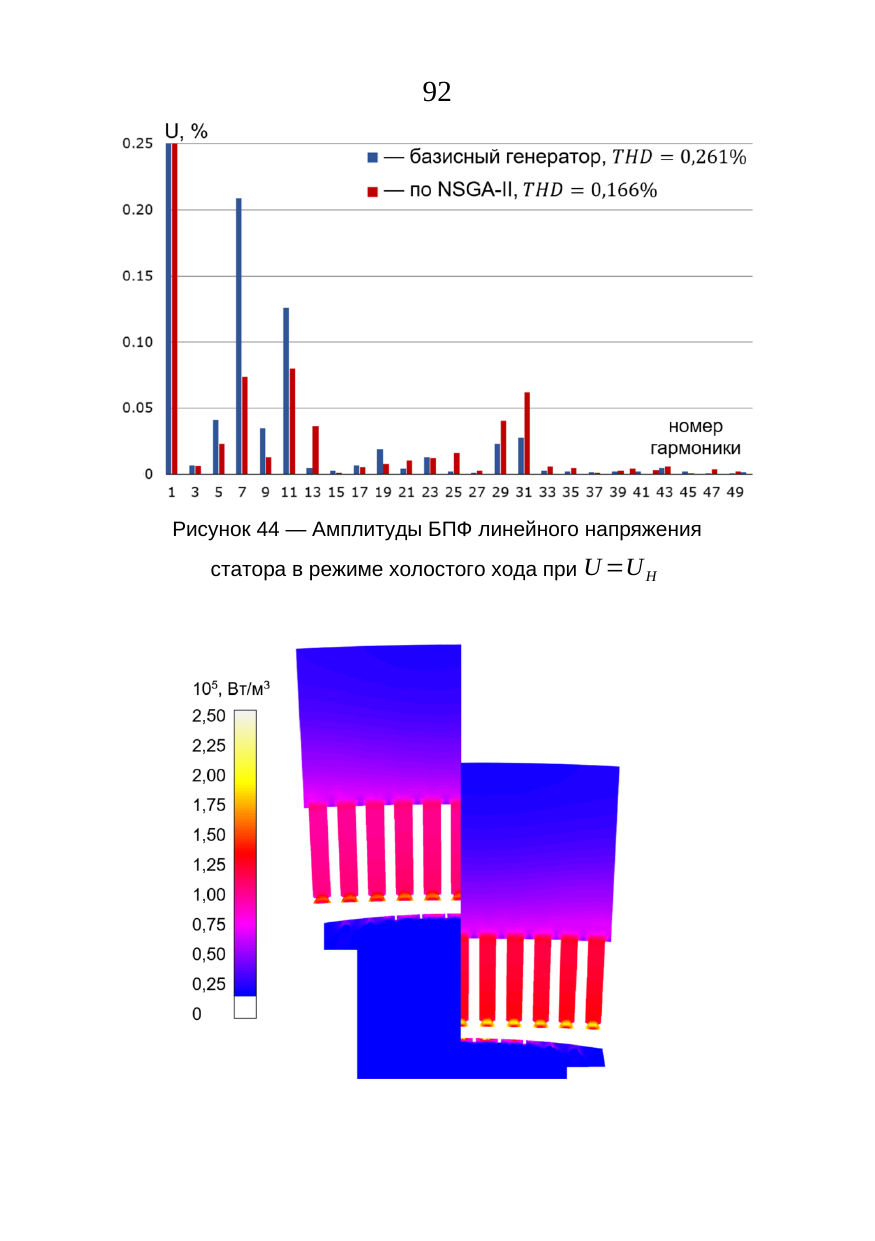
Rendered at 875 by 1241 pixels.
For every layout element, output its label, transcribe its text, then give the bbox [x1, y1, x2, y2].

picture [114, 107, 760, 502]
text Рисунок 44 — Амплитуды БПФ линейного напряжения [89, 517, 785, 541]
text статора в режиме холостого хода при [89, 554, 780, 585]
picture [192, 633, 637, 1091]
